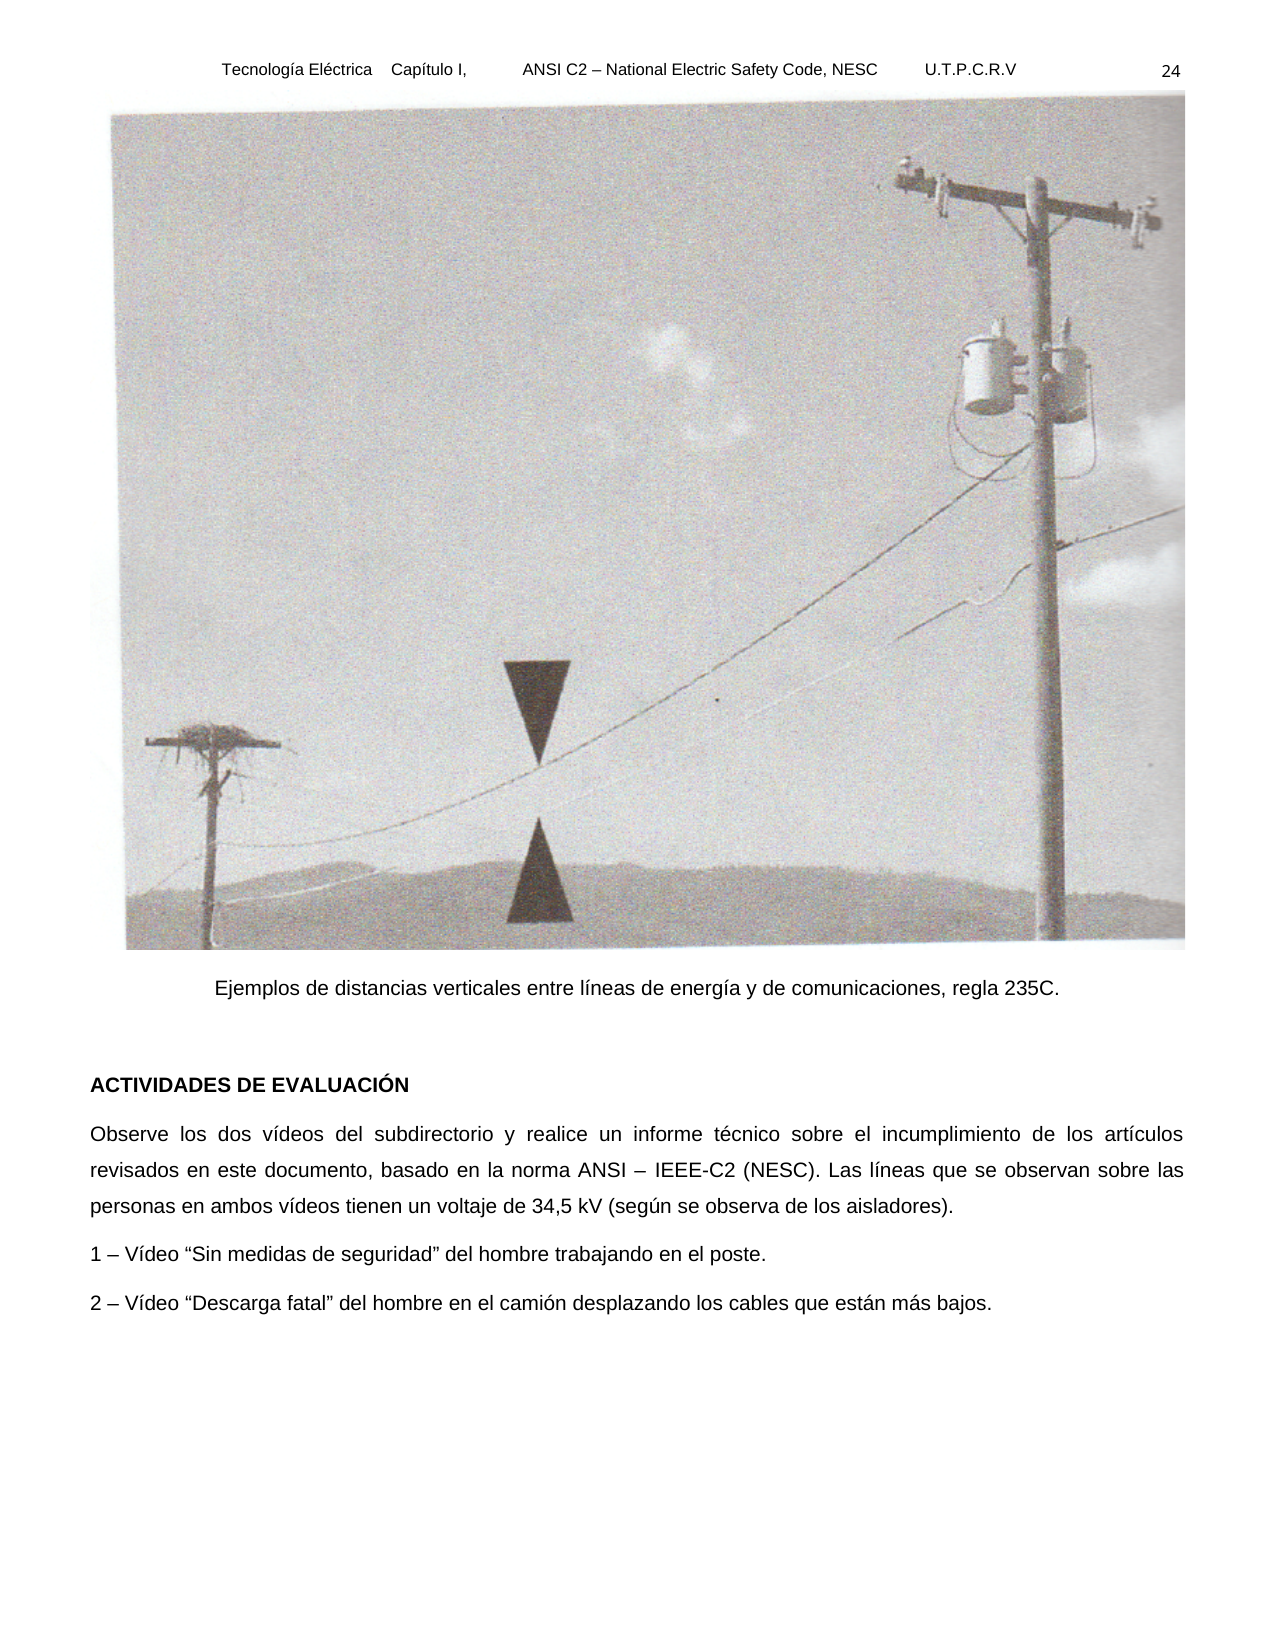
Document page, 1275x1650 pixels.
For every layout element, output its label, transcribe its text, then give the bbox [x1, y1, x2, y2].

text 2 – Vídeo “Descarga fatal” del hombre en el camión desplazando los cables que están más bajos. [90, 1290, 1185, 1314]
text 1 – Vídeo “Sin medidas de seguridad” del hombre trabajando en el poste. [90, 1242, 1185, 1266]
text Ejemplos de distancias verticales entre líneas de energía y de comunicaciones, regla 235C. [90, 976, 1185, 1000]
text Observe los dos vídeos del subdirectorio y realice un informe técnico sobre el incumplimiento de los artículos revisados en este documento, basado en la norma ANSI – IEEE-C2 (NESC). Las líneas que se observan sobre las personas en ambos vídeos tienen un voltaje de 34,5 kV (según se observa de los aisladores). [90, 1122, 1185, 1217]
text ACTIVIDADES DE EVALUACIÓN [90, 1073, 1185, 1097]
